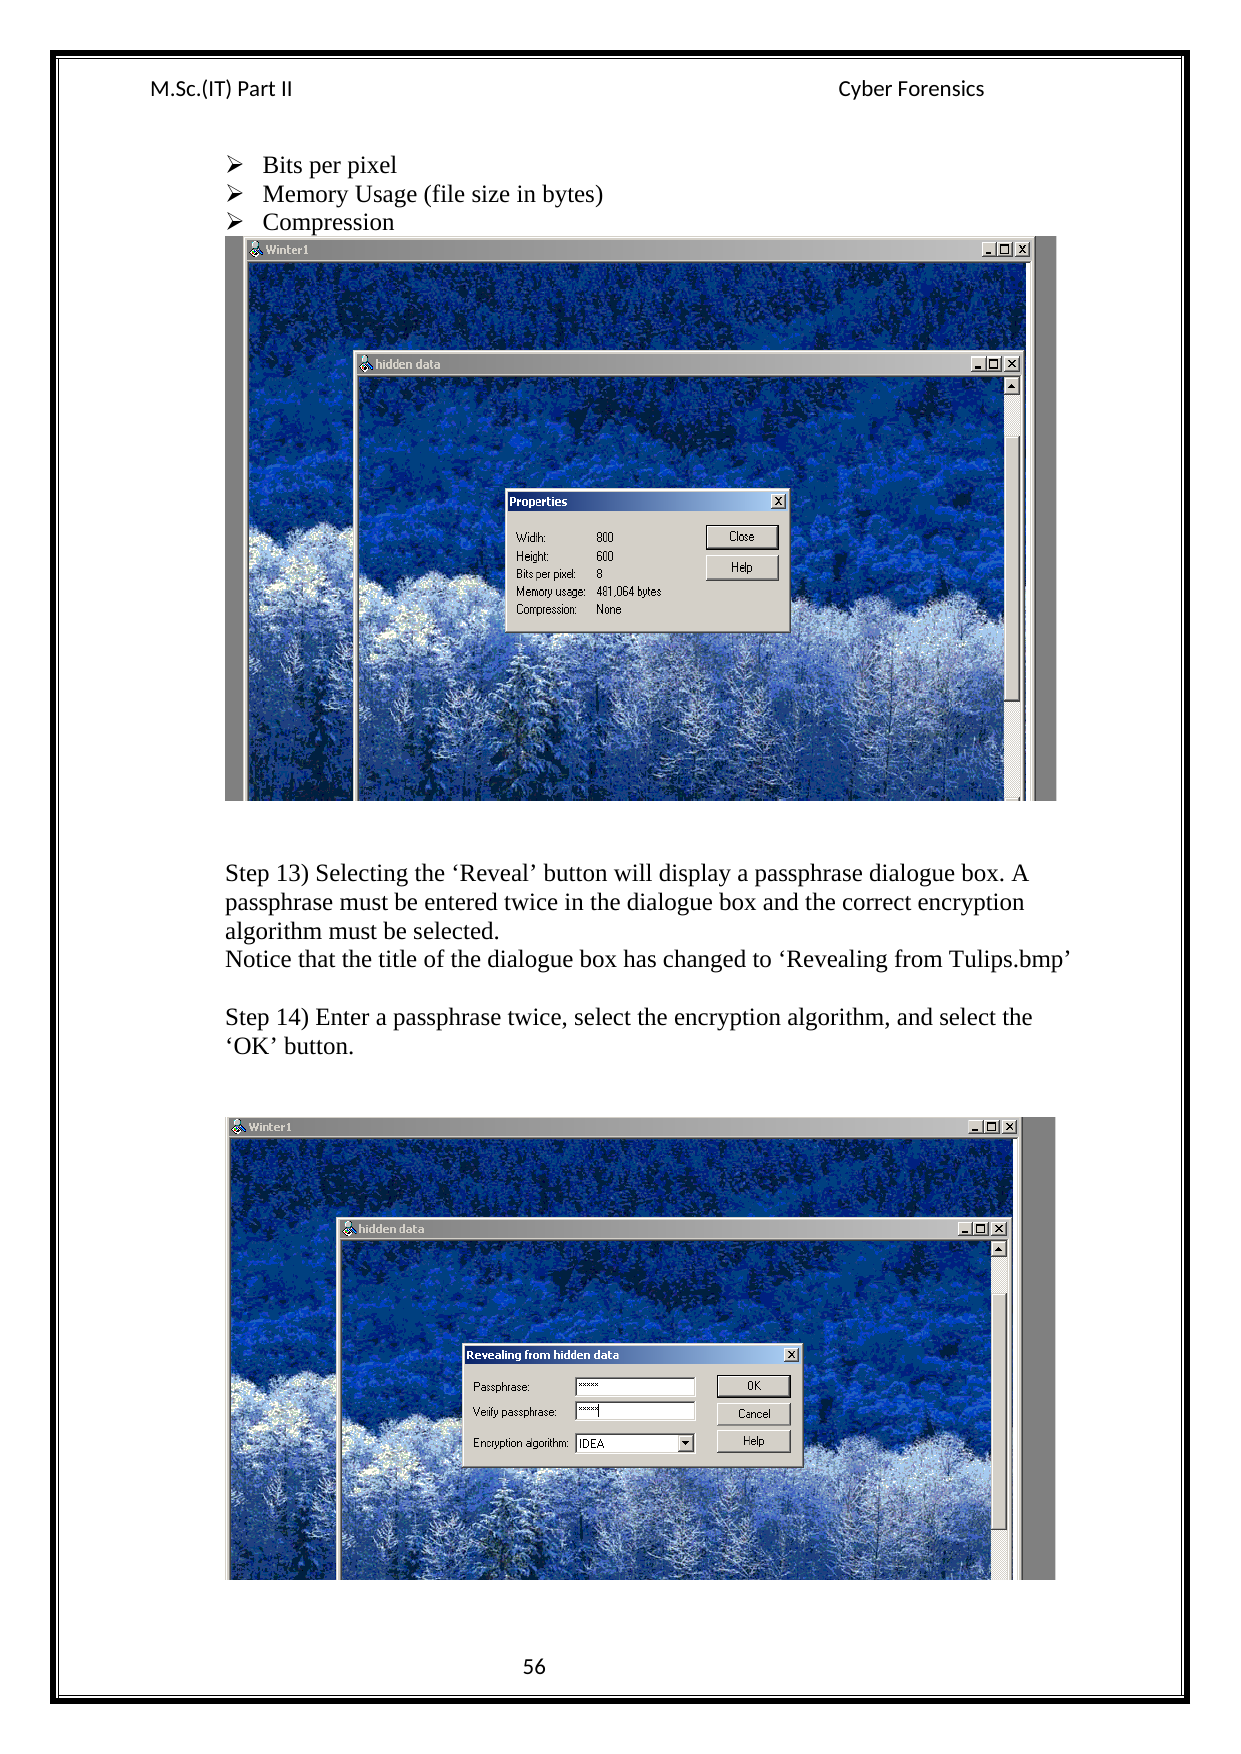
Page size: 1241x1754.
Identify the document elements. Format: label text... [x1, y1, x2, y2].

list Bits per pixel [225, 150, 1090, 179]
picture [225, 1117, 1056, 1580]
list Compression [225, 207, 1090, 236]
list Memory Usage (file size in bytes) [225, 179, 1090, 207]
text Step 14) Enter a passphrase twice, select the encryption algorithm, and select the ‘OK’ button. [225, 1002, 1090, 1059]
text Step 13) Selecting the ‘Reveal’ button will display a passphrase dialogue box. A passphrase must be entered twice in the dialogue box and the correct encryption algorithm must be selected. [225, 858, 1090, 944]
text Notice that the title of the dialogue box has changed to ‘Revealing from Tulips.bmp’ [225, 944, 1090, 973]
picture [225, 236, 1057, 801]
